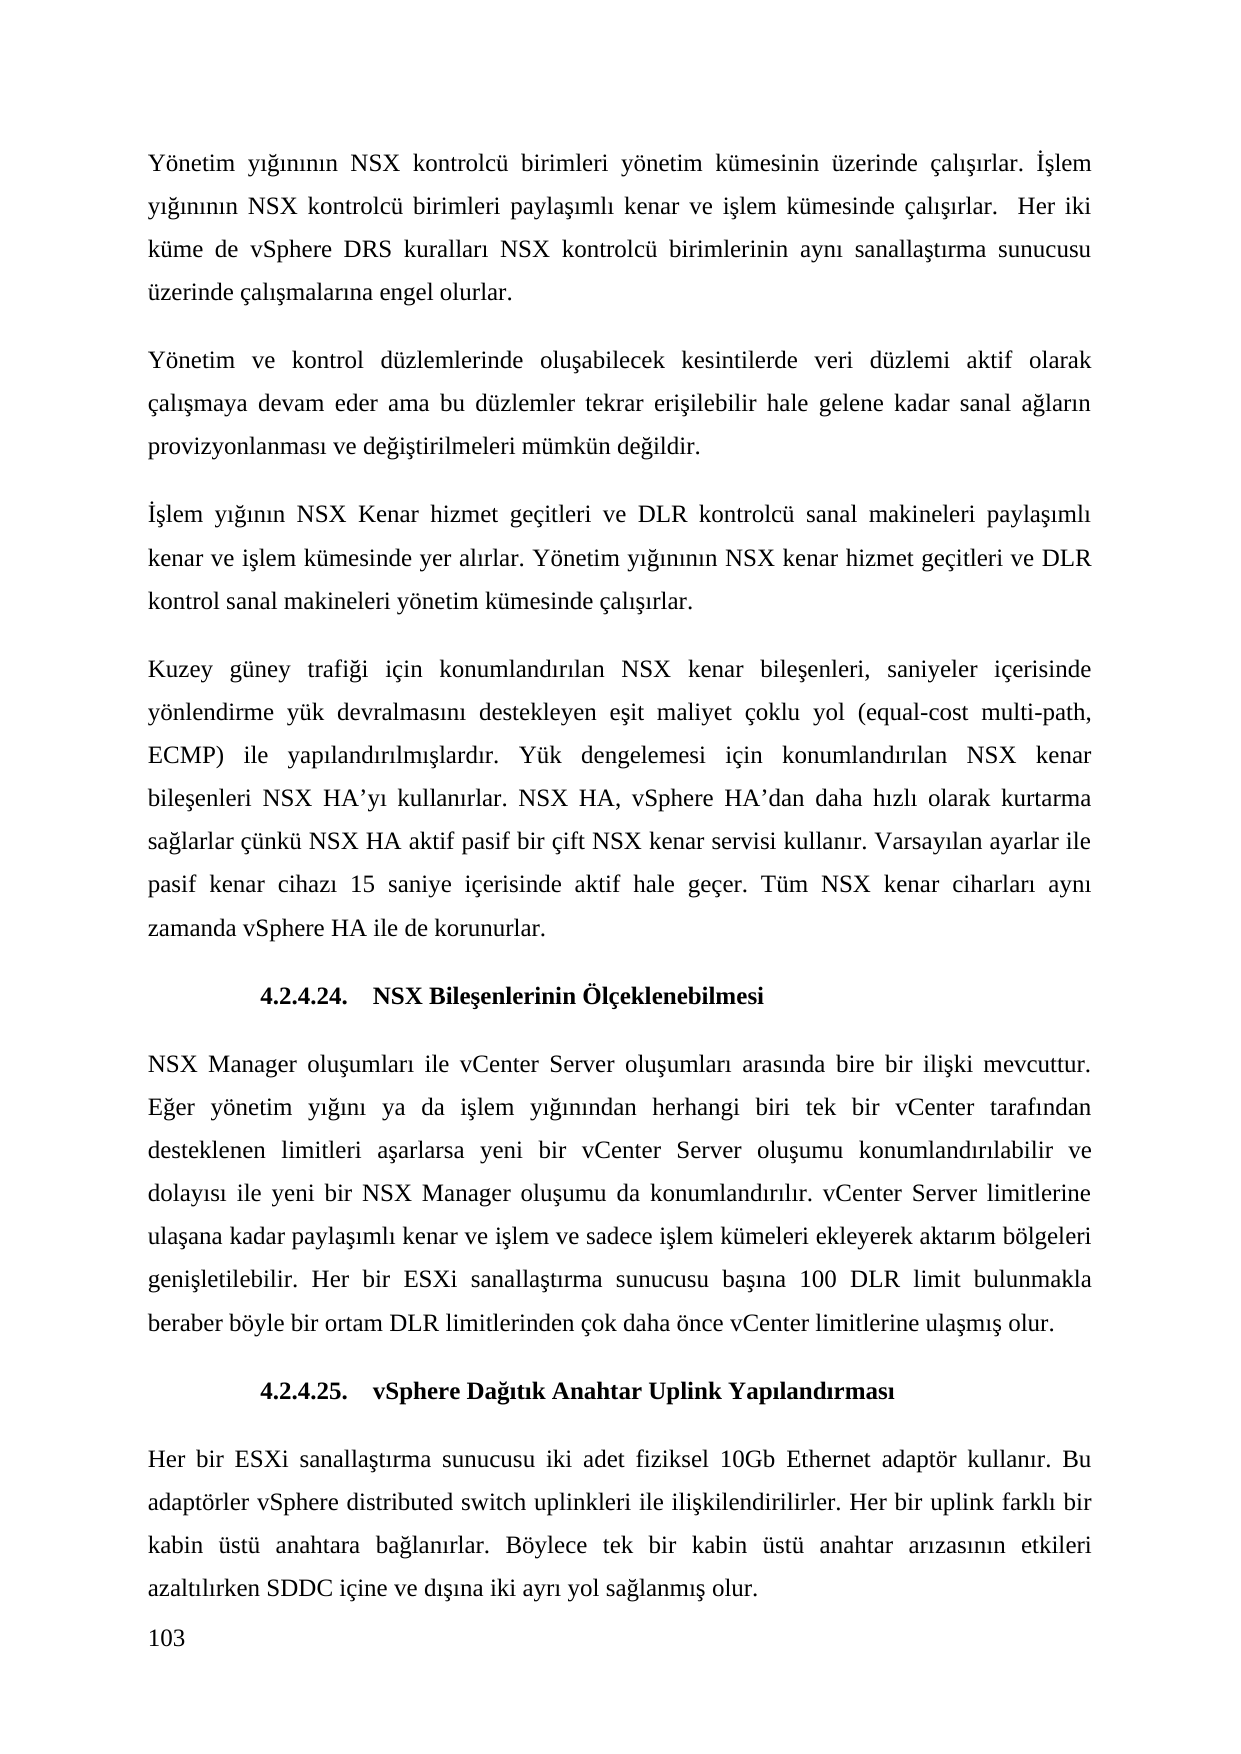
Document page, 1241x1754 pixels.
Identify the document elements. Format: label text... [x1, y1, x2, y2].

list NSX Bileşenlerinin Ölçeklenebilmesi [260, 981, 1093, 1009]
text Kuzey güney trafiği için konumlandırılan NSX kenar bileşenleri, saniyeler içerisinde yönlendirme yük devralmasını destekleyen eşit maliyet çoklu yol (equal-cost multi-path, ECMP) ile yapılandırılmışlardır. Yük dengelemesi için konumlandırılan NSX kenar bileşenleri NSX HA’yı kullanırlar. NSX HA, vSphere HA’dan daha hızlı olarak kurtarma sağlarlar çünkü NSX HA aktif pasif bir çift NSX kenar servisi kullanır. Varsayılan ayarlar ile pasif kenar cihazı 15 saniye içerisinde aktif hale geçer. Tüm NSX kenar ciharları aynı zamanda vSphere HA ile de korunurlar. [148, 654, 1093, 941]
text Yönetim yığınının NSX kontrolcü birimleri yönetim kümesinin üzerinde çalışırlar. İşlem yığınının NSX kontrolcü birimleri paylaşımlı kenar ve işlem kümesinde çalışırlar. Her iki küme de vSphere DRS kuralları NSX kontrolcü birimlerinin aynı sanallaştırma sunucusu üzerinde çalışmalarına engel olurlar. [148, 148, 1093, 306]
text İşlem yığının NSX Kenar hizmet geçitleri ve DLR kontrolcü sanal makineleri paylaşımlı kenar ve işlem kümesinde yer alırlar. Yönetim yığınının NSX kenar hizmet geçitleri ve DLR kontrol sanal makineleri yönetim kümesinde çalışırlar. [148, 499, 1093, 614]
text Her bir ESXi sanallaştırma sunucusu iki adet fiziksel 10Gb Ethernet adaptör kullanır. Bu adaptörler vSphere distributed switch uplinkleri ile ilişkilendirilirler. Her bir uplink farklı bir kabin üstü anahtara bağlanırlar. Böylece tek bir kabin üstü anahtar arızasının etkileri azaltılırken SDDC içine ve dışına iki ayrı yol sağlanmış olur. [148, 1444, 1093, 1602]
list vSphere Dağıtık Anahtar Uplink Yapılandırması [260, 1376, 1093, 1404]
text Yönetim ve kontrol düzlemlerinde oluşabilecek kesintilerde veri düzlemi aktif olarak çalışmaya devam eder ama bu düzlemler tekrar erişilebilir hale gelene kadar sanal ağların provizyonlanması ve değiştirilmeleri mümkün değildir. [148, 345, 1093, 460]
text NSX Manager oluşumları ile vCenter Server oluşumları arasında bire bir ilişki mevcuttur. Eğer yönetim yığını ya da işlem yığınından herhangi biri tek bir vCenter tarafından desteklenen limitleri aşarlarsa yeni bir vCenter Server oluşumu konumlandırılabilir ve dolayısı ile yeni bir NSX Manager oluşumu da konumlandırılır. vCenter Server limitlerine ulaşana kadar paylaşımlı kenar ve işlem ve sadece işlem kümeleri ekleyerek aktarım bölgeleri genişletilebilir. Her bir ESXi sanallaştırma sunucusu başına 100 DLR limit bulunmakla beraber böyle bir ortam DLR limitlerinden çok daha önce vCenter limitlerine ulaşmış olur. [148, 1049, 1093, 1336]
